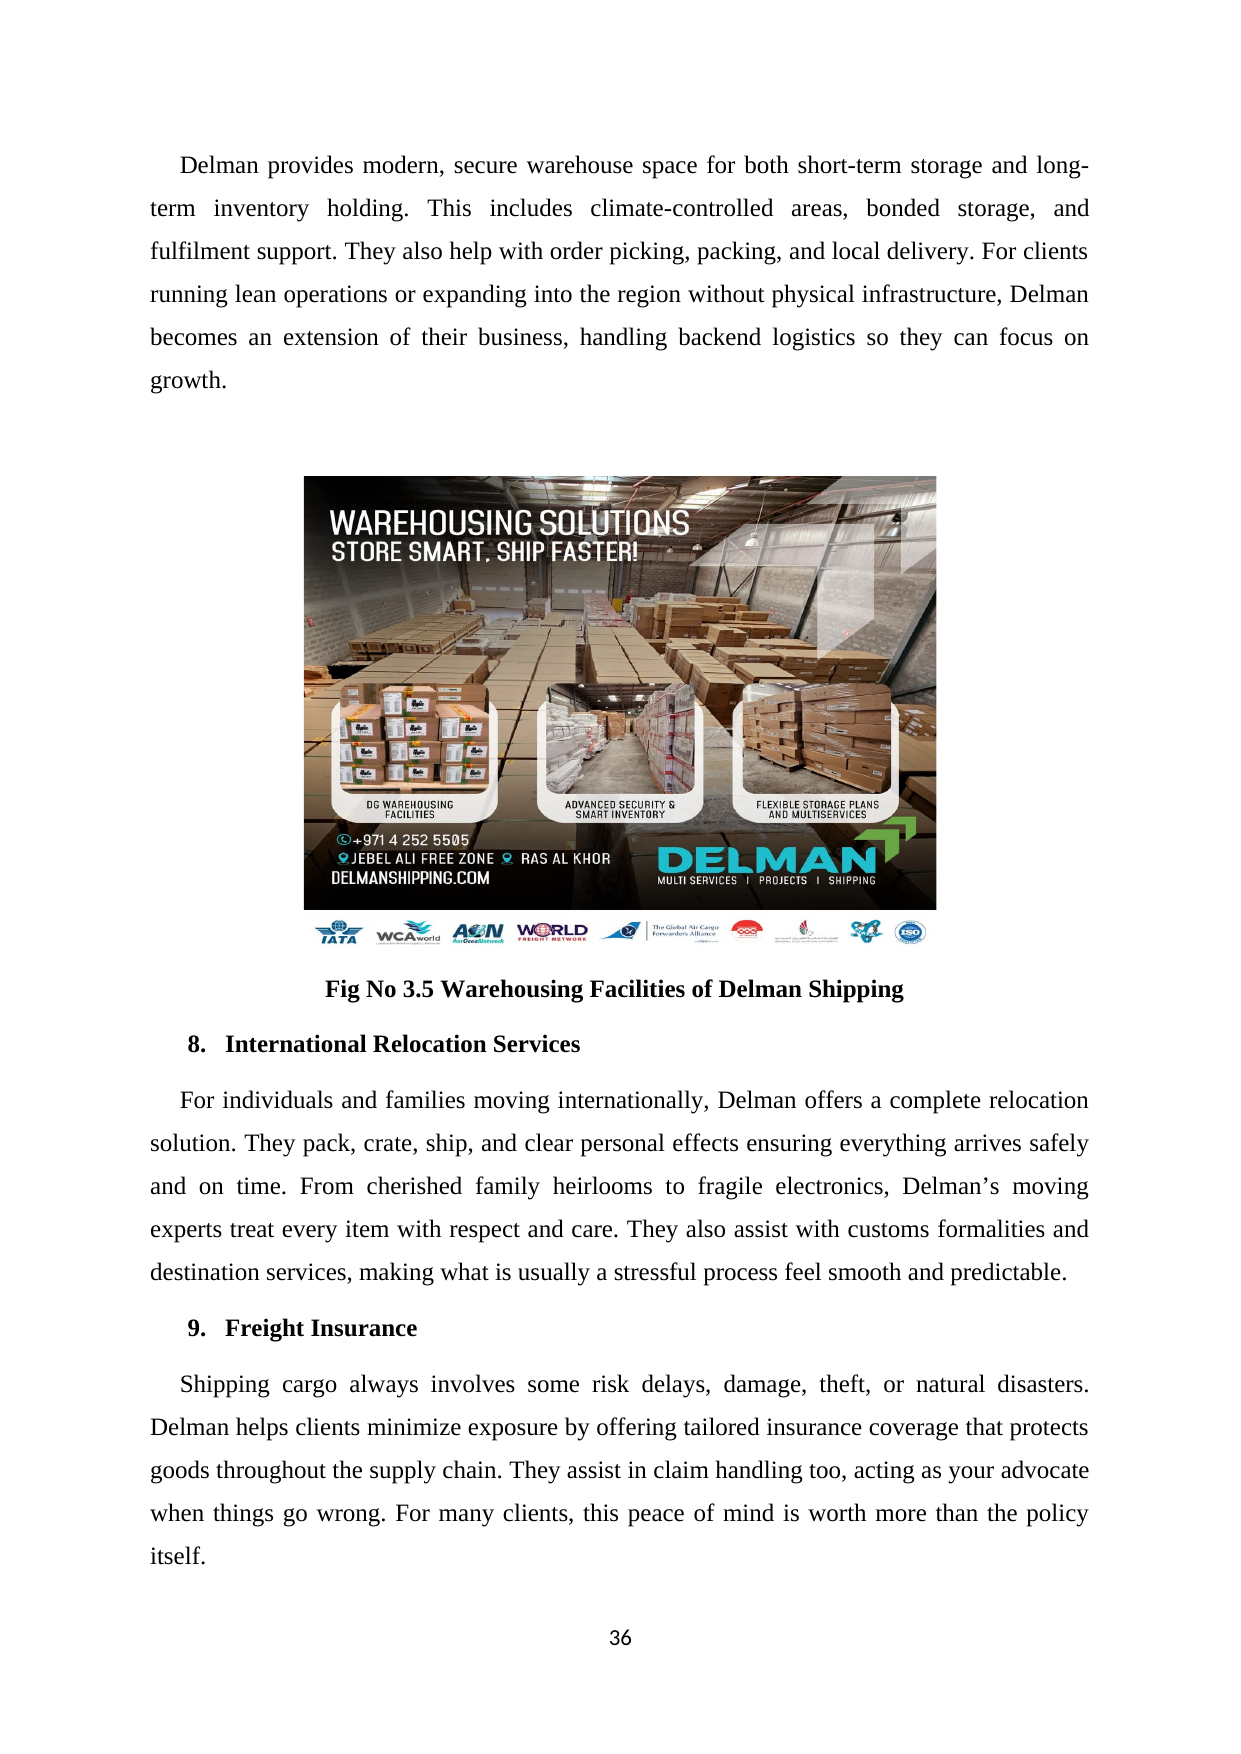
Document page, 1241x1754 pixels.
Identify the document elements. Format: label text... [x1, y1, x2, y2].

picture [303, 476, 937, 948]
list International Relocation Services [187, 1029, 1090, 1058]
text Shipping cargo always involves some risk delays, damage, theft, or natural disasters. Delman helps clients minimize exposure by offering tailored insurance coverage that protects goods throughout the supply chain. They assist in claim handling too, acting as your advocate when things go wrong. For many clients, this peace of mind is worth more than the policy itself. [150, 1369, 1090, 1570]
text Fig No 3.5 Warehousing Facilities of Delman Shipping [300, 974, 1090, 1002]
list Freight Insurance [187, 1313, 1090, 1342]
text For individuals and families moving internationally, Delman offers a complete relocation solution. They pack, crate, ship, and clear personal effects ensuring everything arrives safely and on time. From cherished family heirlooms to fragile electronics, Delman’s moving experts treat every item with respect and care. They also assist with customs formalities and destination services, making what is usually a stressful process feel smooth and predictable. [150, 1085, 1090, 1286]
text Delman provides modern, secure warehouse space for both short-term storage and long-term inventory holding. This includes climate-controlled areas, bonded storage, and fulfilment support. They also help with order picking, packing, and local delivery. For clients running lean operations or expanding into the region without physical infrastructure, Delman becomes an extension of their business, handling backend logistics so they can focus on growth. [150, 150, 1090, 394]
